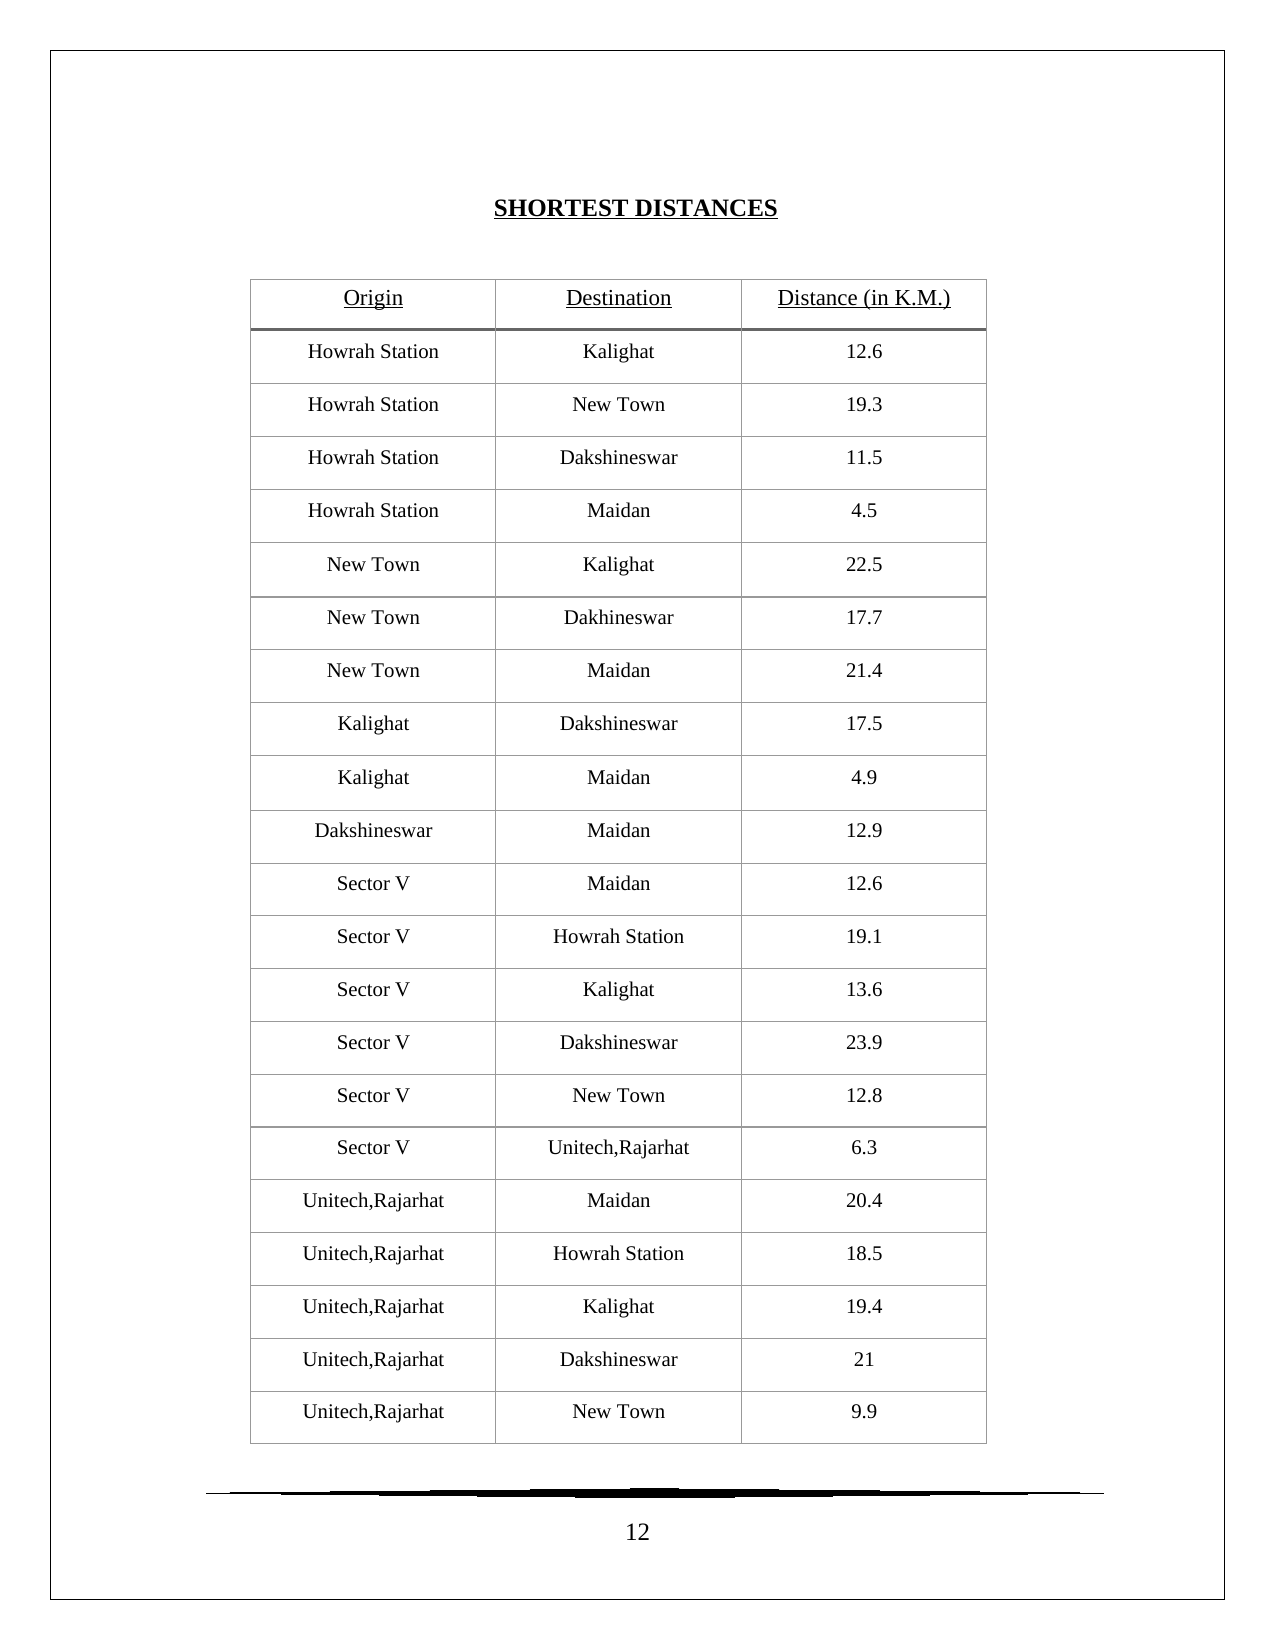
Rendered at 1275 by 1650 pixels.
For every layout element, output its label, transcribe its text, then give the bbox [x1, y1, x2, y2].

table_cell Kalighat [251, 756, 495, 809]
table_cell Howrah Station [251, 384, 495, 436]
table_cell Dakshineswar [496, 703, 741, 755]
table_cell 22.5 [742, 543, 986, 596]
table_cell 20.4 [742, 1180, 986, 1232]
table_cell Dakhineswar [496, 598, 741, 649]
table_cell 4.9 [742, 756, 986, 809]
table_cell 6.3 [742, 1128, 986, 1179]
table_cell 13.6 [742, 969, 986, 1021]
table_cell Kalighat [496, 331, 741, 383]
table_cell 12.8 [742, 1075, 986, 1126]
table_cell Maidan [496, 864, 741, 915]
table_cell 21.4 [742, 650, 986, 702]
table_cell Sector V [251, 916, 495, 968]
table_cell Sector V [251, 1128, 495, 1179]
table_cell Kalighat [251, 703, 495, 755]
table_cell 17.7 [742, 598, 986, 649]
table_cell 11.5 [742, 437, 986, 489]
table_cell 19.1 [742, 916, 986, 968]
table_cell 4.5 [742, 490, 986, 542]
table_cell Unitech,Rajarhat [251, 1339, 495, 1391]
table_cell Howrah Station [496, 1233, 741, 1285]
table_cell 23.9 [742, 1022, 986, 1074]
table_cell Unitech,Rajarhat [496, 1128, 741, 1179]
table_cell Dakshineswar [496, 1339, 741, 1391]
text SHORTEST DISTANCES [337, 193, 1087, 222]
table_cell 12.6 [742, 331, 986, 383]
table_cell New Town [251, 650, 495, 702]
table_cell Maidan [496, 650, 741, 702]
table_header Distance (in K.M.) [742, 280, 986, 328]
table_cell 19.4 [742, 1286, 986, 1338]
table_cell New Town [496, 1392, 741, 1443]
table_cell 12.9 [742, 811, 986, 862]
table_cell New Town [496, 1075, 741, 1126]
table_cell Kalighat [496, 969, 741, 1021]
table_cell Howrah Station [496, 916, 741, 968]
table_cell Maidan [496, 490, 741, 542]
table_cell 21 [742, 1339, 986, 1391]
table_cell Kalighat [496, 543, 741, 596]
table_cell Maidan [496, 756, 741, 809]
table_cell Dakshineswar [496, 1022, 741, 1074]
table_cell Unitech,Rajarhat [251, 1392, 495, 1443]
table_cell Howrah Station [251, 490, 495, 542]
table_cell Dakshineswar [496, 437, 741, 489]
table_cell Unitech,Rajarhat [251, 1286, 495, 1338]
table_cell Dakshineswar [251, 811, 495, 862]
table_cell New Town [496, 384, 741, 436]
table_cell Sector V [251, 1075, 495, 1126]
table_cell Sector V [251, 969, 495, 1021]
table_cell Unitech,Rajarhat [251, 1233, 495, 1285]
table_header Destination [496, 280, 741, 328]
table_cell 9.9 [742, 1392, 986, 1443]
table_cell Maidan [496, 1180, 741, 1232]
table_cell 17.5 [742, 703, 986, 755]
table_cell Unitech,Rajarhat [251, 1180, 495, 1232]
table_cell New Town [251, 598, 495, 649]
table_cell 19.3 [742, 384, 986, 436]
table_cell 12.6 [742, 864, 986, 915]
table_cell Kalighat [496, 1286, 741, 1338]
table_header Origin [251, 280, 495, 328]
table_cell Sector V [251, 1022, 495, 1074]
table_cell Maidan [496, 811, 741, 862]
table_cell New Town [251, 543, 495, 596]
table_cell Howrah Station [251, 331, 495, 383]
table_cell 18.5 [742, 1233, 986, 1285]
table_cell Howrah Station [251, 437, 495, 489]
table_cell Sector V [251, 864, 495, 915]
